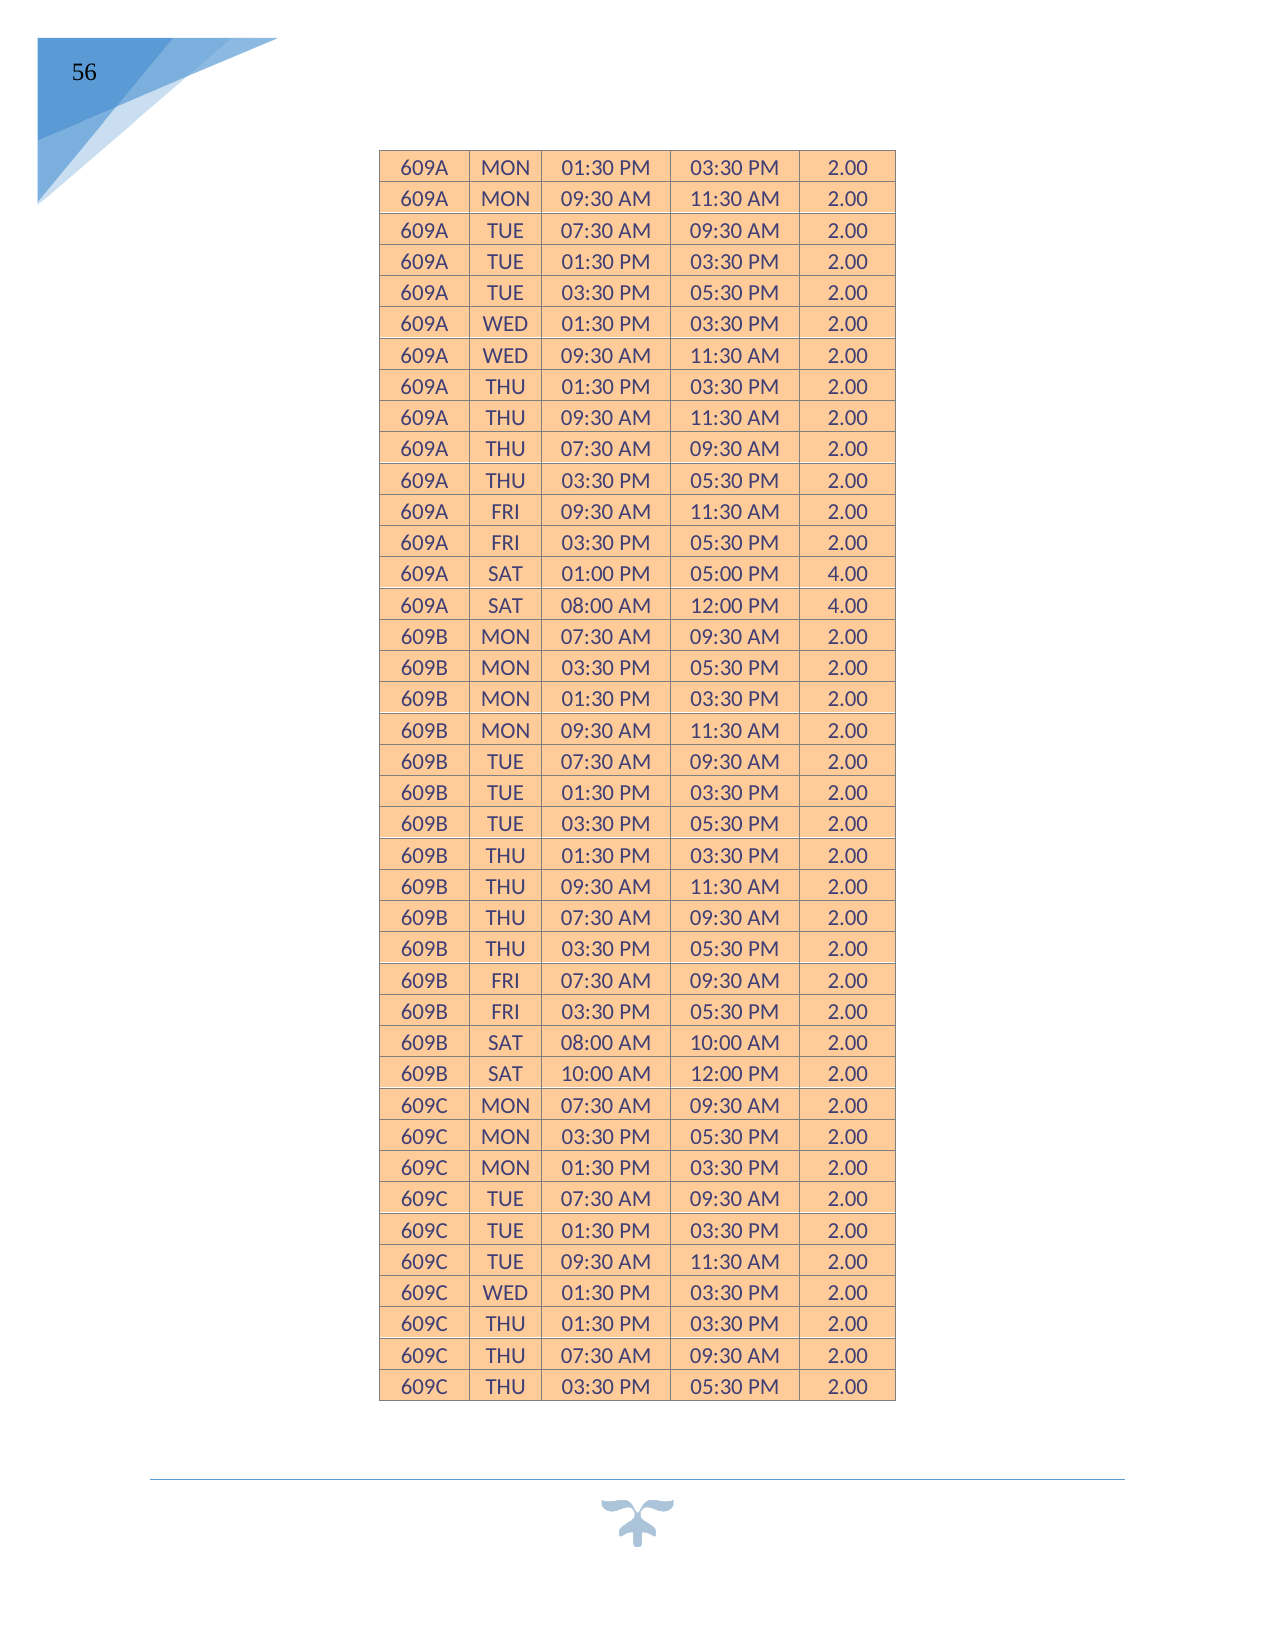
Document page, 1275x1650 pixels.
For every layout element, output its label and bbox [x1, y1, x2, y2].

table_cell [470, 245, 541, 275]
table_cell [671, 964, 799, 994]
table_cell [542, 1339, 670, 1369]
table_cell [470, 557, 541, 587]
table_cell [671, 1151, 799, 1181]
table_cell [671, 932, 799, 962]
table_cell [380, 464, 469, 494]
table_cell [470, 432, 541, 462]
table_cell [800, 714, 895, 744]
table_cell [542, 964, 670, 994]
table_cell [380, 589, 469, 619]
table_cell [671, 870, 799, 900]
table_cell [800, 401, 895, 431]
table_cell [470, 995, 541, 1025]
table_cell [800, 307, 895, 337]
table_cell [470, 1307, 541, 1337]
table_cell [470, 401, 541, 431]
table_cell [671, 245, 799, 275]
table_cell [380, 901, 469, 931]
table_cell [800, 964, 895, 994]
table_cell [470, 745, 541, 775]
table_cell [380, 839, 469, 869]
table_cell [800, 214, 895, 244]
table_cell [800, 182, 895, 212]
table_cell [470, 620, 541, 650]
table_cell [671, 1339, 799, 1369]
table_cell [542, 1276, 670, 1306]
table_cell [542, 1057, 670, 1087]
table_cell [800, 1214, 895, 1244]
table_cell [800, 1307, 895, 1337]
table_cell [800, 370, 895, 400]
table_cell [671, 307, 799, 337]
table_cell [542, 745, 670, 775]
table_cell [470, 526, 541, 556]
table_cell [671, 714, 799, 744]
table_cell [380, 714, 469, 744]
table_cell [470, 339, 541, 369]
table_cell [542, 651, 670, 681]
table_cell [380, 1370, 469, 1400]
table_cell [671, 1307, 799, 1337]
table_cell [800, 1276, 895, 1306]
picture [37, 37, 279, 206]
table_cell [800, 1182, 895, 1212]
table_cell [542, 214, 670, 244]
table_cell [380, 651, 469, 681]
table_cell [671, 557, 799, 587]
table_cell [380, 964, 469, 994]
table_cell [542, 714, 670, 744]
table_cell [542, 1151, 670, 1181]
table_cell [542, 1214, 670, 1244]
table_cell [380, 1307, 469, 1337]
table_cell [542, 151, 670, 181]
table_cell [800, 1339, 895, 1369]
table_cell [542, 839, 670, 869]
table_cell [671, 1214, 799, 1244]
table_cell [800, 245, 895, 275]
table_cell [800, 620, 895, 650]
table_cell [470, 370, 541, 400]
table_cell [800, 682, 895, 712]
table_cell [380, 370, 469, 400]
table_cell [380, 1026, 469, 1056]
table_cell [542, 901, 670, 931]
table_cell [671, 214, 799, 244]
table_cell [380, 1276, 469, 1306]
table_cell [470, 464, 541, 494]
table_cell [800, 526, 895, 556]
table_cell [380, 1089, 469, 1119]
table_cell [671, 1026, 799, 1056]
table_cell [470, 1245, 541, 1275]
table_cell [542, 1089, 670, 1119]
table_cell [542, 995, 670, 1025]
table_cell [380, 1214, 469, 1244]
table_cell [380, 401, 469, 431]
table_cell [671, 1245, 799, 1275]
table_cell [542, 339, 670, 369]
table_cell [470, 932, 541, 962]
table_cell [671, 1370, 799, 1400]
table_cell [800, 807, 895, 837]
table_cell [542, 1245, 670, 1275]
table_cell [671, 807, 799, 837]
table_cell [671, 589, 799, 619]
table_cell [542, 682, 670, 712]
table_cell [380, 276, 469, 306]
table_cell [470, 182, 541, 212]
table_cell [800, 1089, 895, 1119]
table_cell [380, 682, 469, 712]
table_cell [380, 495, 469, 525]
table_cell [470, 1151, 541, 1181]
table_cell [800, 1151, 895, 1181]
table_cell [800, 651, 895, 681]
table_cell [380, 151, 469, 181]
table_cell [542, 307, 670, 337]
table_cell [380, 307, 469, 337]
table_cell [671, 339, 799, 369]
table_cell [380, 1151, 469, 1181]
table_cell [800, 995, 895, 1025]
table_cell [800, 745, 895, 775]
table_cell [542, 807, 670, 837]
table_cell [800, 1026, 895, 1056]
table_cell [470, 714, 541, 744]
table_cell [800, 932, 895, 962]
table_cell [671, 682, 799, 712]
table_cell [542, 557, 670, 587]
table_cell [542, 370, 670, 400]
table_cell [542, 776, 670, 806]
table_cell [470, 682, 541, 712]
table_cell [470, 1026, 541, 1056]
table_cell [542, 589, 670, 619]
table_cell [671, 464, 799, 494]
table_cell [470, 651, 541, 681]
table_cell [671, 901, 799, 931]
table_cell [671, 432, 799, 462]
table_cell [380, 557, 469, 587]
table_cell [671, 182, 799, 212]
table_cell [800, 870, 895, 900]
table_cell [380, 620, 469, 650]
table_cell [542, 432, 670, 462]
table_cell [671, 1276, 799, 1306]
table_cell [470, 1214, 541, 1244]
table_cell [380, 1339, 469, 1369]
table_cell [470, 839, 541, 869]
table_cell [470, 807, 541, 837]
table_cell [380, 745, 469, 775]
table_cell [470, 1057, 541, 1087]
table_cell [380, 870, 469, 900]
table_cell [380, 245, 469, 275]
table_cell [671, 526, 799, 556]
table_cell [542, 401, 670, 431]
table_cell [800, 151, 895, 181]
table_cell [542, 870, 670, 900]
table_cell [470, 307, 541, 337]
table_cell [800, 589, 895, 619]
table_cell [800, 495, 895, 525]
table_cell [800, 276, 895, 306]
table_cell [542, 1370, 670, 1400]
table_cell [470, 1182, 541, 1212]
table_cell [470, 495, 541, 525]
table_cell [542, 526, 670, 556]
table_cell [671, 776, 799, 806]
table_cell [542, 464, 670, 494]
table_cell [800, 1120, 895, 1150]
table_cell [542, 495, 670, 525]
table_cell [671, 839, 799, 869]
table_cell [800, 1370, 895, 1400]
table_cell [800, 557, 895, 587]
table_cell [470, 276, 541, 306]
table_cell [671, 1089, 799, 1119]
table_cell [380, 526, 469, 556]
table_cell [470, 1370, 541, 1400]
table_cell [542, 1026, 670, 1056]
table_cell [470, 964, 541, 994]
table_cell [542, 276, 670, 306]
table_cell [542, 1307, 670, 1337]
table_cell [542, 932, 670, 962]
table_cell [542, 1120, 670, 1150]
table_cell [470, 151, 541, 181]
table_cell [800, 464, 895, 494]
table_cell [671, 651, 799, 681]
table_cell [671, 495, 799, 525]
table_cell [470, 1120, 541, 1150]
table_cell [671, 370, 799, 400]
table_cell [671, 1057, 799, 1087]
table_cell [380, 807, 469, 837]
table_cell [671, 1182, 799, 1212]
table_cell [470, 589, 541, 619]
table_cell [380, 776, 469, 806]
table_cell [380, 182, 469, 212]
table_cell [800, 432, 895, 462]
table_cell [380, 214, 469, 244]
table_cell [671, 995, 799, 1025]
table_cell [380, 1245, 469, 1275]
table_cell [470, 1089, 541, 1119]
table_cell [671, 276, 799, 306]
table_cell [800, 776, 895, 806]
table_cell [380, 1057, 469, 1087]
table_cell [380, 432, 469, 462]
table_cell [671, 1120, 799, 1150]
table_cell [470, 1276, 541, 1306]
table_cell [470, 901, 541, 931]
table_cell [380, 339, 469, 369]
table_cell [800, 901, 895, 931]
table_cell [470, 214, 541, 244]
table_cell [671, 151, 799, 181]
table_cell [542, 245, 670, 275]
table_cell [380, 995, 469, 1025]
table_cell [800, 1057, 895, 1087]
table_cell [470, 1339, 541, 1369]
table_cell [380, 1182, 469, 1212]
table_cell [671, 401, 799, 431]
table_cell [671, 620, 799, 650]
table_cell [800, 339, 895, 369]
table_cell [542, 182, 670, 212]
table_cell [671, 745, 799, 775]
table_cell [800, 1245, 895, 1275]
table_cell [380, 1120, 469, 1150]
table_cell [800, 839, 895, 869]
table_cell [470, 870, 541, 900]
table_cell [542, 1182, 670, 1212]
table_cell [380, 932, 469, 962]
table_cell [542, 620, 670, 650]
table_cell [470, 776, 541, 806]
